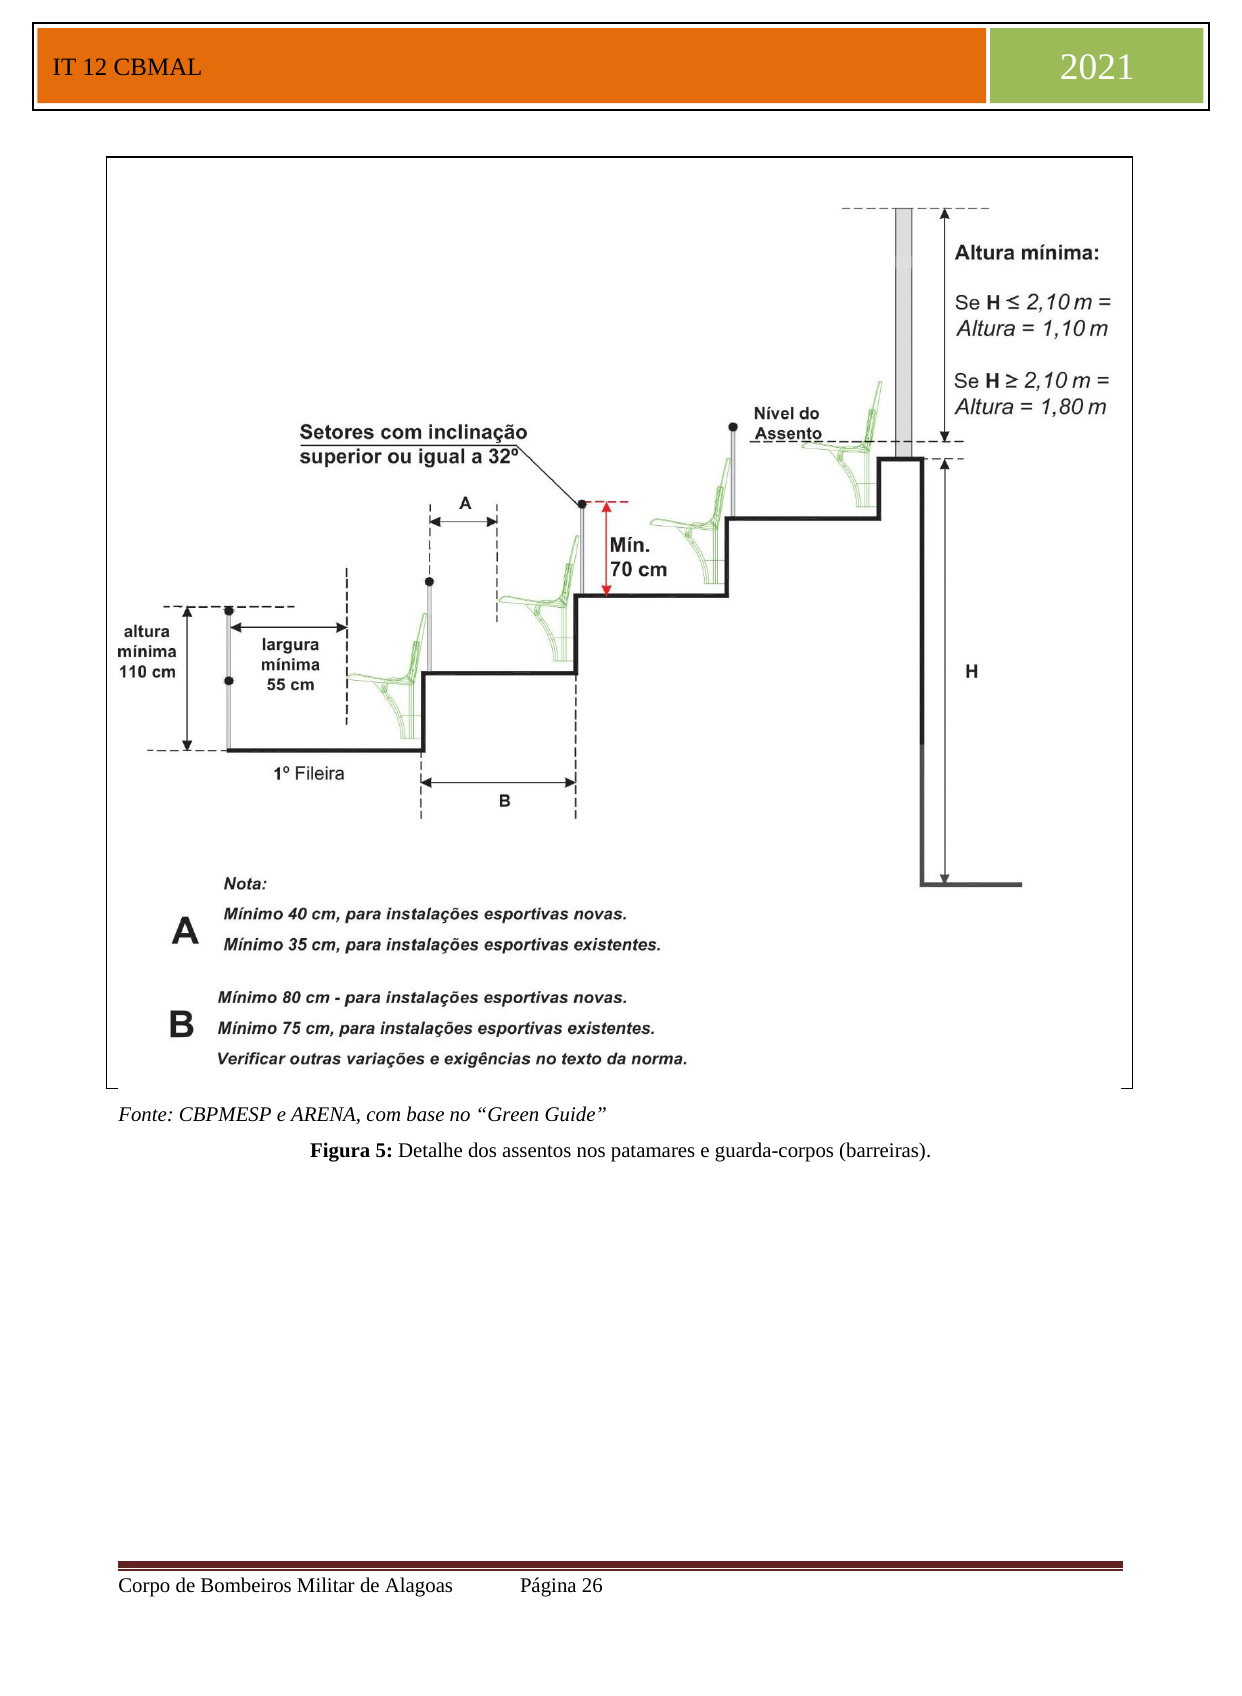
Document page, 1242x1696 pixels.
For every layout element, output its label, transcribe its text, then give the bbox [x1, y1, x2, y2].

table_header [107, 158, 1132, 1088]
text Fonte: CBPMESP e ARENA, com base no “Green Guide” [118, 1102, 1123, 1126]
text Figura 5: Detalhe dos assentos nos patamares e guarda-corpos (barreiras). [118, 1138, 1123, 1162]
